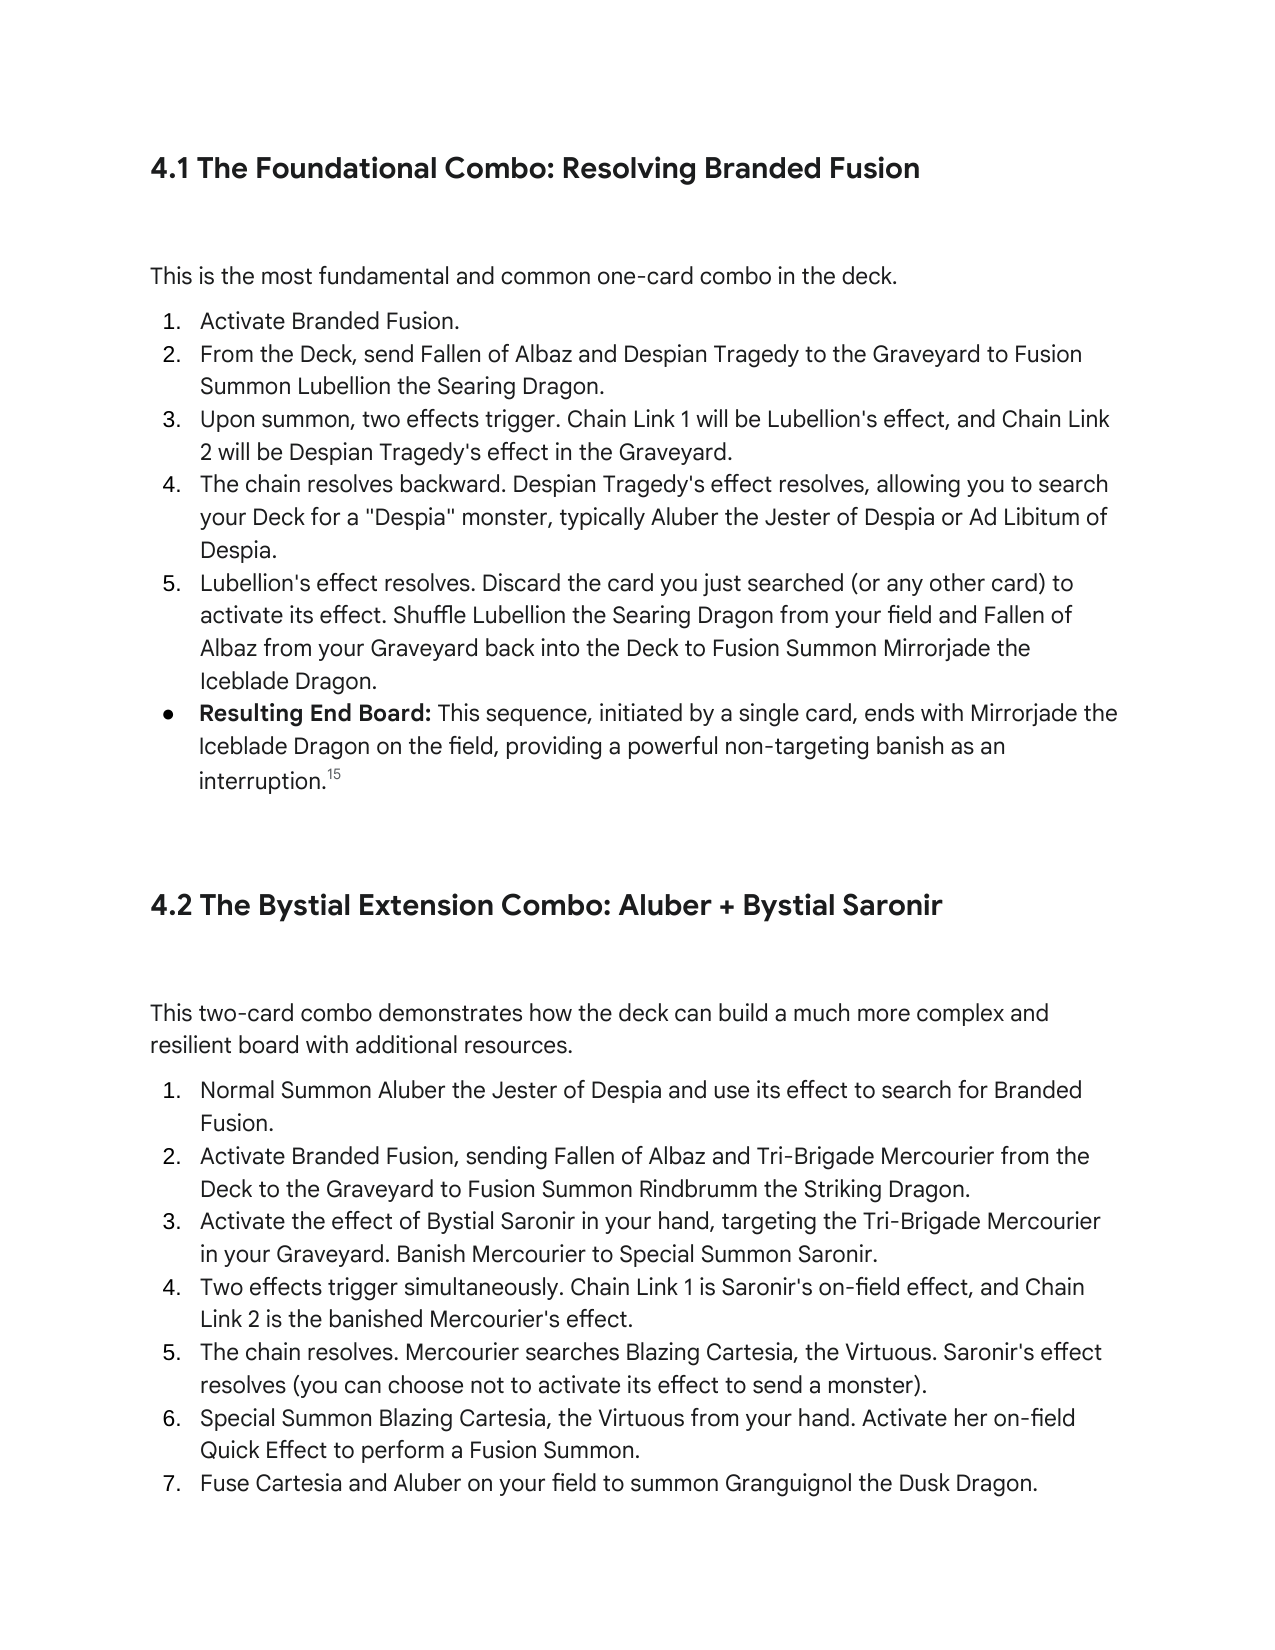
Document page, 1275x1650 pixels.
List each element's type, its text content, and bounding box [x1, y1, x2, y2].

list Activate Branded Fusion, sending Fallen of Albaz and Tri-Brigade Mercourier from the Deck to the Graveyard to Fusion Summon Rindbrumm the Striking Dragon. [162, 1142, 1125, 1203]
list Activate the effect of Bystial Saronir in your hand, targeting the Tri-Brigade Mercourier in your Graveyard. Banish Mercourier to Special Summon Saronir. [162, 1207, 1125, 1269]
text This is the most fundamental and common one-card combo in the deck. [150, 262, 1125, 291]
list Lubellion's effect resolves. Discard the card you just searched (or any other card) to activate its effect. Shuffle Lubellion the Searing Dragon from your field and Fallen of Albaz from your Graveyard back into the Deck to Fusion Summon Mirrorjade the Iceblade Dragon. [162, 569, 1125, 696]
list Two effects trigger simultaneously. Chain Link 1 is Saronir's on-field effect, and Chain Link 2 is the banished Mercourier's effect. [162, 1273, 1125, 1334]
list Fuse Cartesia and Aluber on your field to summon Granguignol the Dusk Dragon. [162, 1469, 1125, 1498]
list The chain resolves backward. Despian Tragedy's effect resolves, allowing you to search your Deck for a "Despia" monster, typically Aluber the Jester of Despia or Ad Libitum of Despia. [162, 471, 1125, 565]
list Activate Branded Fusion. [162, 307, 1125, 336]
list Normal Summon Aluber the Jester of Despia and use its effect to search for Branded Fusion. [162, 1077, 1125, 1138]
list Upon summon, two effects trigger. Chain Link 1 will be Lubellion's effect, and Chain Link 2 will be Despian Tragedy's effect in the Graveyard. [162, 405, 1125, 467]
subtitle 4.2 The Bystial Extension Combo: Aluber + Bystial Saronir [150, 887, 1125, 923]
list From the Deck, send Fallen of Albaz and Despian Tragedy to the Graveyard to Fusion Summon Lubellion the Searing Dragon. [162, 340, 1125, 401]
list The chain resolves. Mercourier searches Blazing Cartesia, the Virtuous. Saronir's effect resolves (you can choose not to activate its effect to send a monster). [162, 1338, 1125, 1400]
list Special Summon Blazing Cartesia, the Virtuous from your hand. Activate her on-field Quick Effect to perform a Fusion Summon. [162, 1404, 1125, 1465]
text This two-card combo demonstrates how the deck can build a much more complex and resilient board with additional resources. [150, 999, 1125, 1060]
list Resulting End Board: This sequence, initiated by a single card, ends with Mirrorjade the Iceblade Dragon on the field, providing a powerful non-targeting banish as an interruption.15 [161, 699, 1125, 797]
subtitle 4.1 The Foundational Combo: Resolving Branded Fusion [150, 150, 1125, 187]
